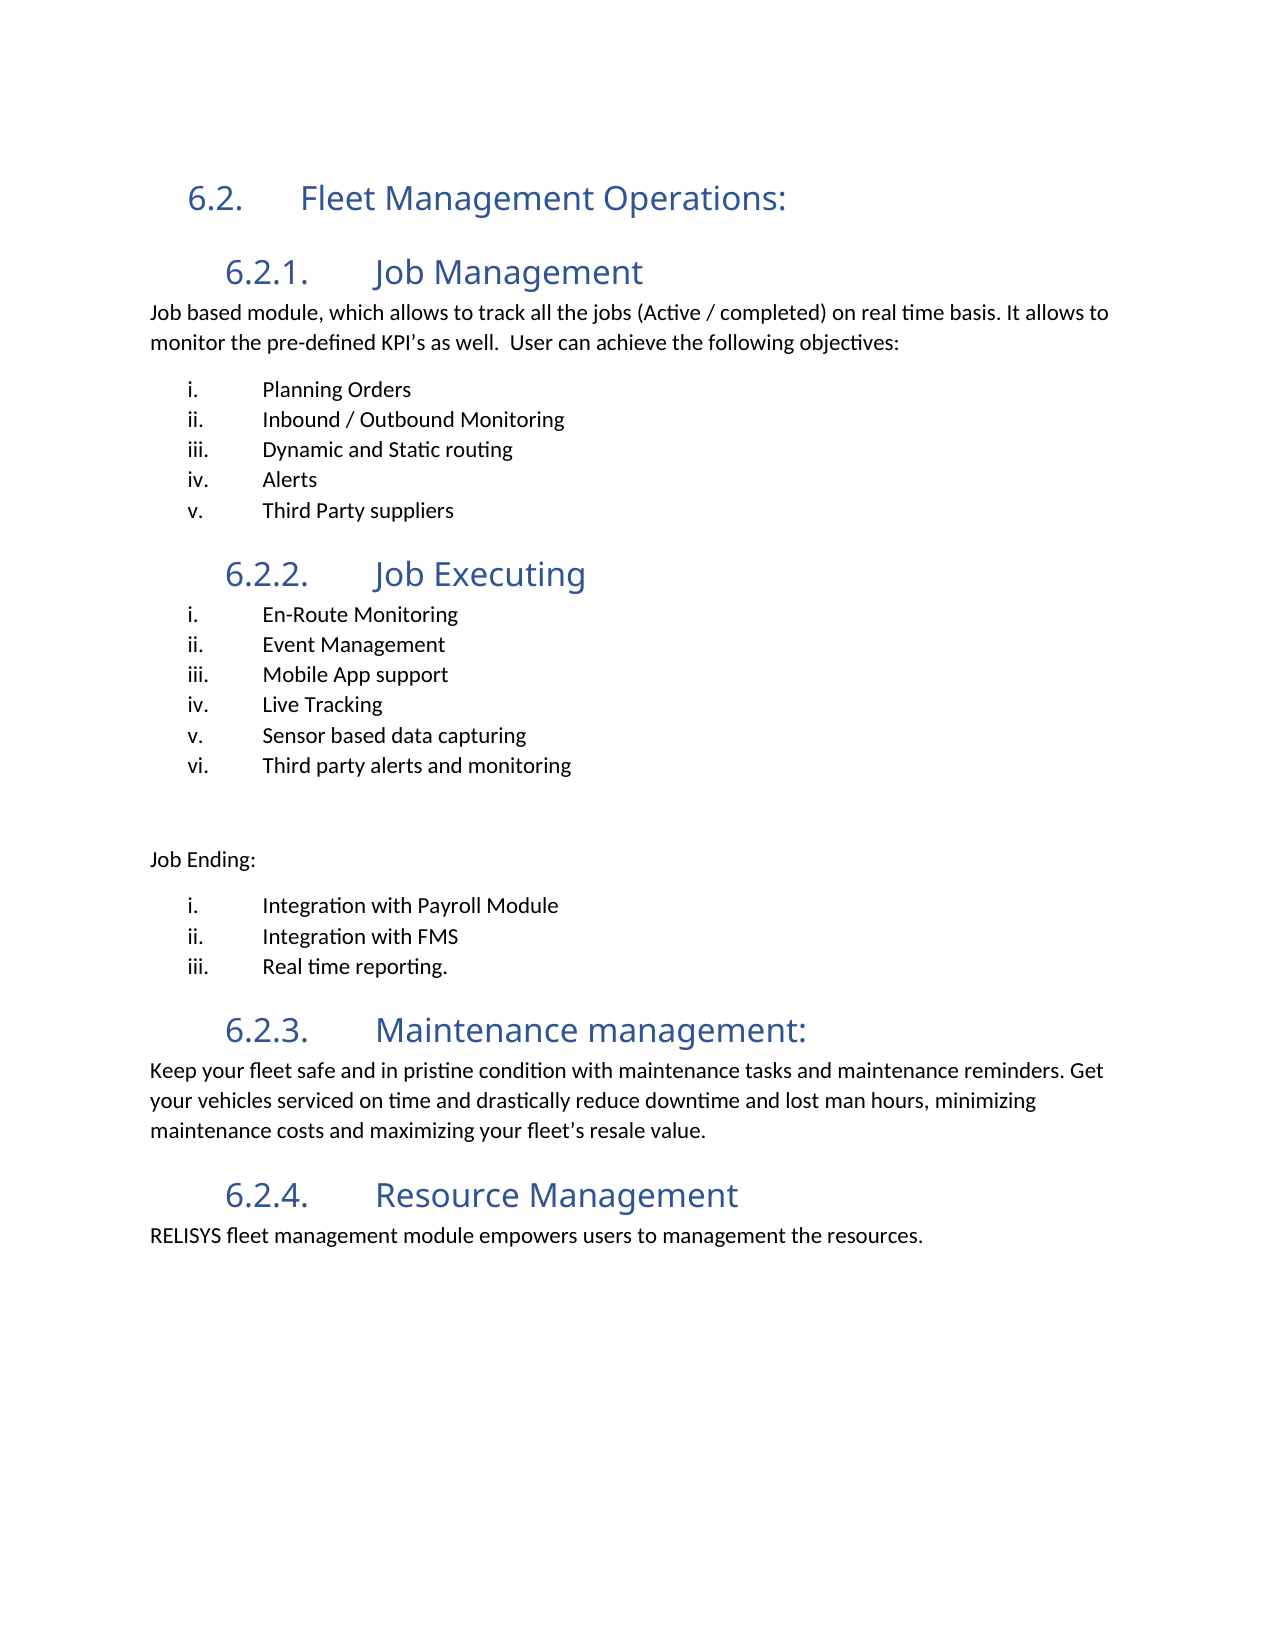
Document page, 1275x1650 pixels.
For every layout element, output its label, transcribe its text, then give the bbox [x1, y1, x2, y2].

list Mobile App support [187, 660, 1125, 688]
list Alerts [187, 466, 1125, 494]
subtitle Resource Management [225, 1172, 1125, 1217]
list Integration with Payroll Module [187, 892, 1125, 920]
list Third party alerts and monitoring [187, 751, 1125, 779]
list Planning Orders [187, 375, 1125, 403]
list En-Route Monitoring [187, 600, 1125, 628]
subtitle Job Executing [225, 551, 1125, 596]
text Keep your fleet safe and in pristine condition with maintenance tasks and maintenance reminders. Get your vehicles serviced on time and drastically reduce downtime and lost man hours, minimizing maintenance costs and maximizing your fleet’s resale value. [150, 1056, 1125, 1145]
list Dynamic and Static routing [187, 435, 1125, 463]
subtitle Fleet Management Operations: [187, 175, 1125, 220]
list Event Management [187, 630, 1125, 658]
list Inbound / Outbound Monitoring [187, 405, 1125, 433]
list Integration with FMS [187, 922, 1125, 950]
text RELISYS fleet management module empowers users to management the resources. [150, 1221, 1125, 1249]
list Third Party suppliers [187, 496, 1125, 524]
list Sensor based data capturing [187, 721, 1125, 749]
text Job Ending: [150, 845, 1125, 873]
list Real time reporting. [187, 952, 1125, 980]
text Job based module, which allows to track all the jobs (Active / completed) on real time basis. It allows to monitor the pre-defined KPI’s as well. User can achieve the following objectives: [150, 298, 1125, 356]
list Live Tracking [187, 691, 1125, 719]
subtitle Maintenance management: [225, 1007, 1125, 1053]
subtitle Job Management [225, 249, 1125, 294]
